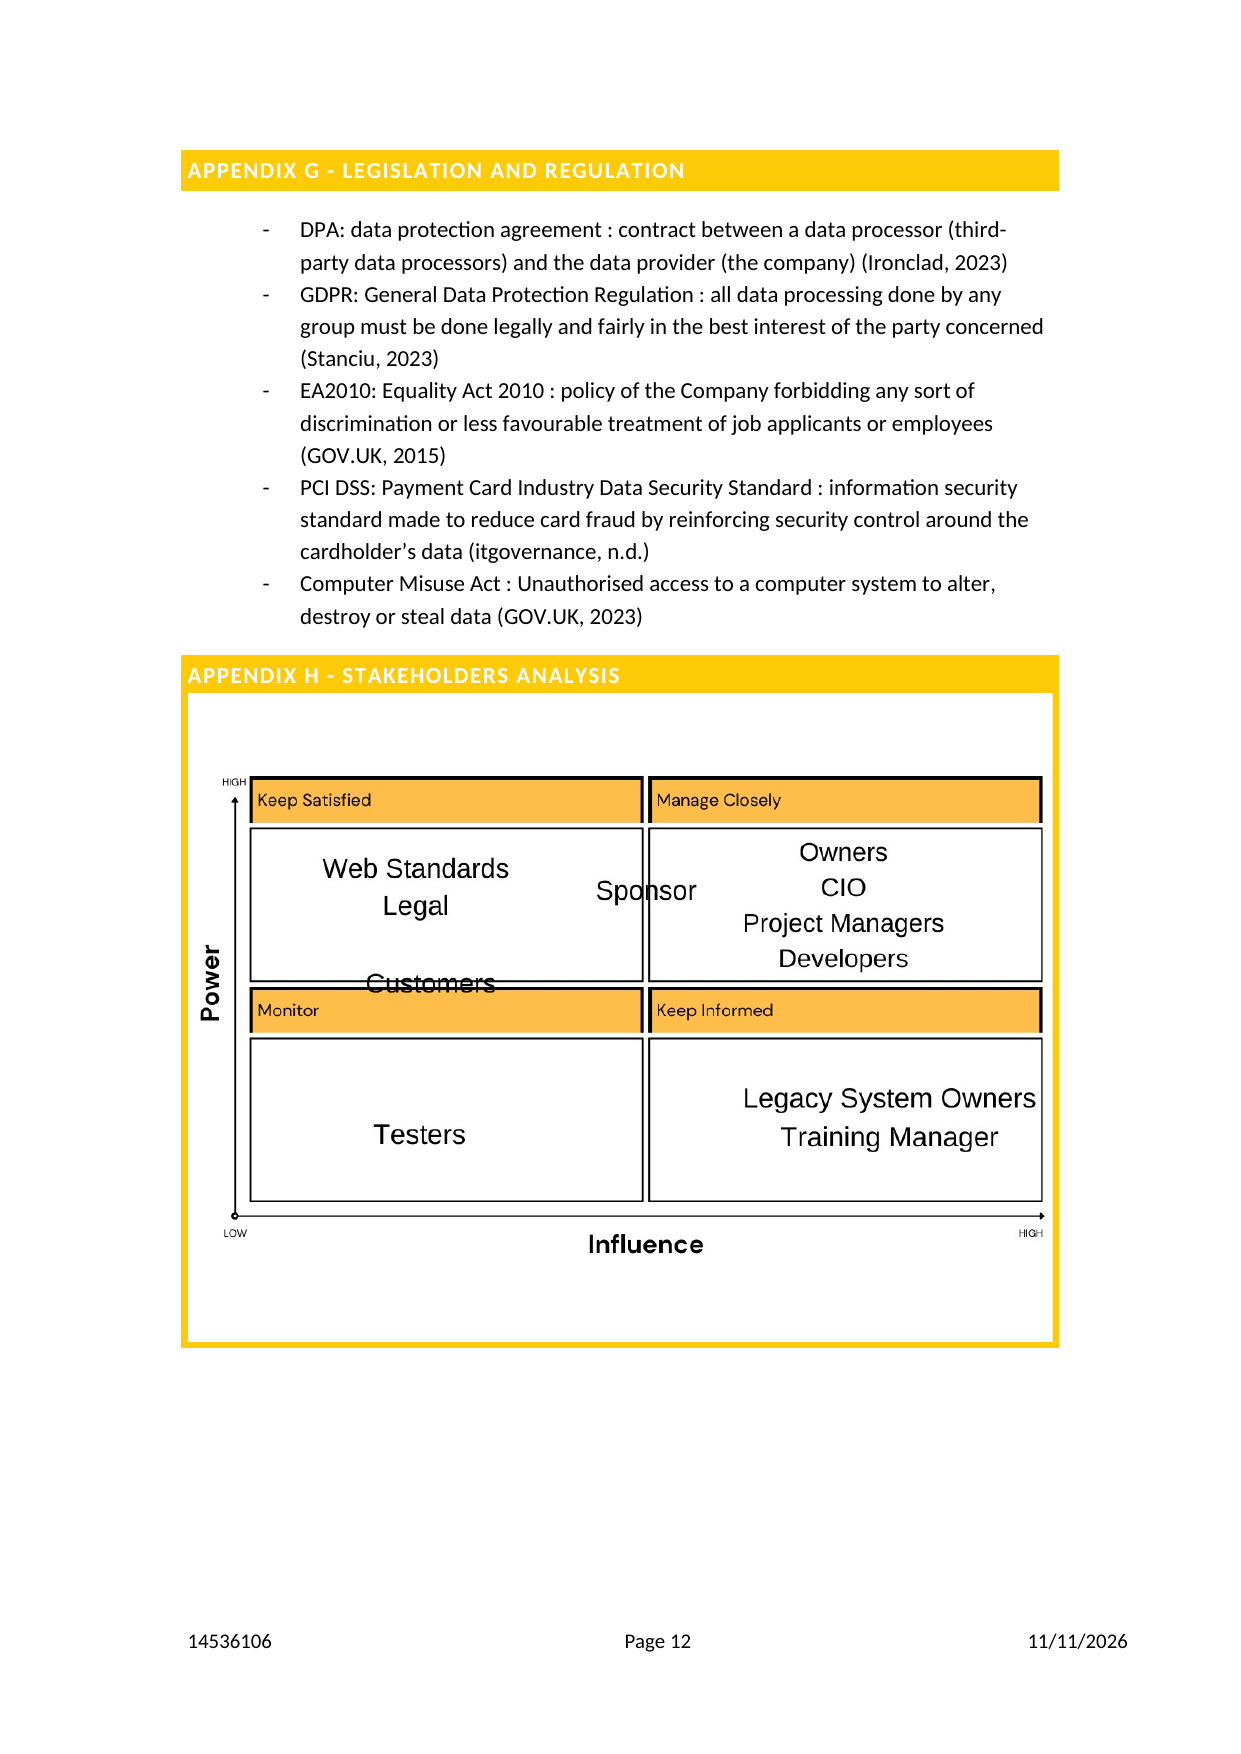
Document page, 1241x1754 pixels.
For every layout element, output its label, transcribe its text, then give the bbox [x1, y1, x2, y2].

list EA2010: Equality Act 2010 : policy of the Company forbidding any sort of discrimination or less favourable treatment of job applicants or employees (GOV.UK, 2015) [262, 376, 1053, 469]
list GDPR: General Data Protection Regulation : all data processing done by any group must be done legally and fairly in the best interest of the party concerned (Stanciu, 2023) [262, 280, 1053, 372]
list PCI DSS: Payment Card Industry Data Security Standard : information security standard made to reduce card fraud by reinforcing security control around the cardholder’s data (itgovernance, n.d.) [262, 473, 1053, 565]
list DPA: data protection agreement : contract between a data processor (third-party data processors) and the data provider (the company) (Ironclad, 2023) [262, 216, 1053, 276]
list Computer Misuse Act : Unauthorised access to a computer system to alter, destroy or steal data (GOV.UK, 2023) [262, 569, 1053, 630]
subtitle Appendix H - Stakeholders analysis [188, 661, 1053, 693]
picture [188, 693, 1053, 1342]
subtitle Appendix G - Legislation and regulation [188, 156, 1053, 184]
